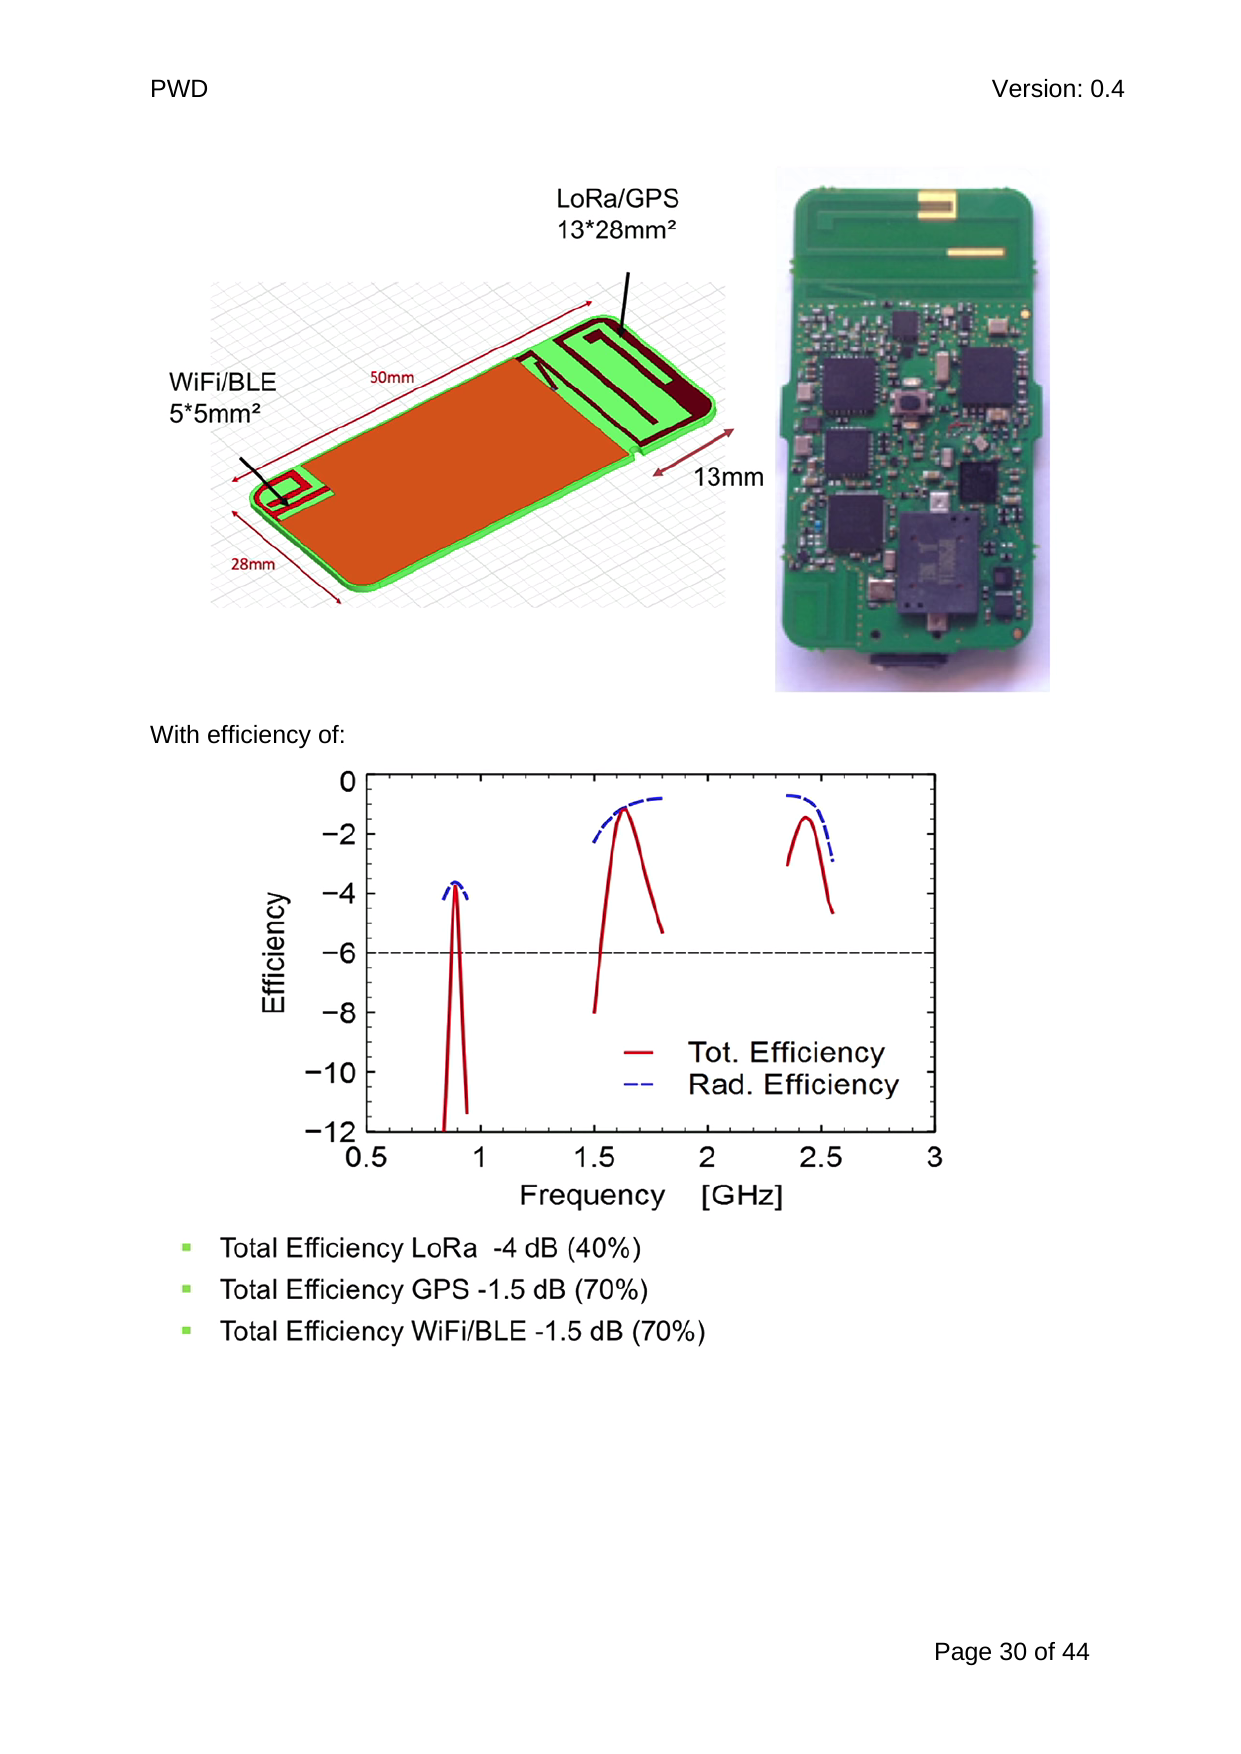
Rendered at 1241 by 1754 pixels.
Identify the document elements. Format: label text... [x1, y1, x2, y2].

picture [150, 763, 1090, 1347]
text With efficiency of: [150, 720, 1090, 749]
picture [150, 150, 1090, 706]
